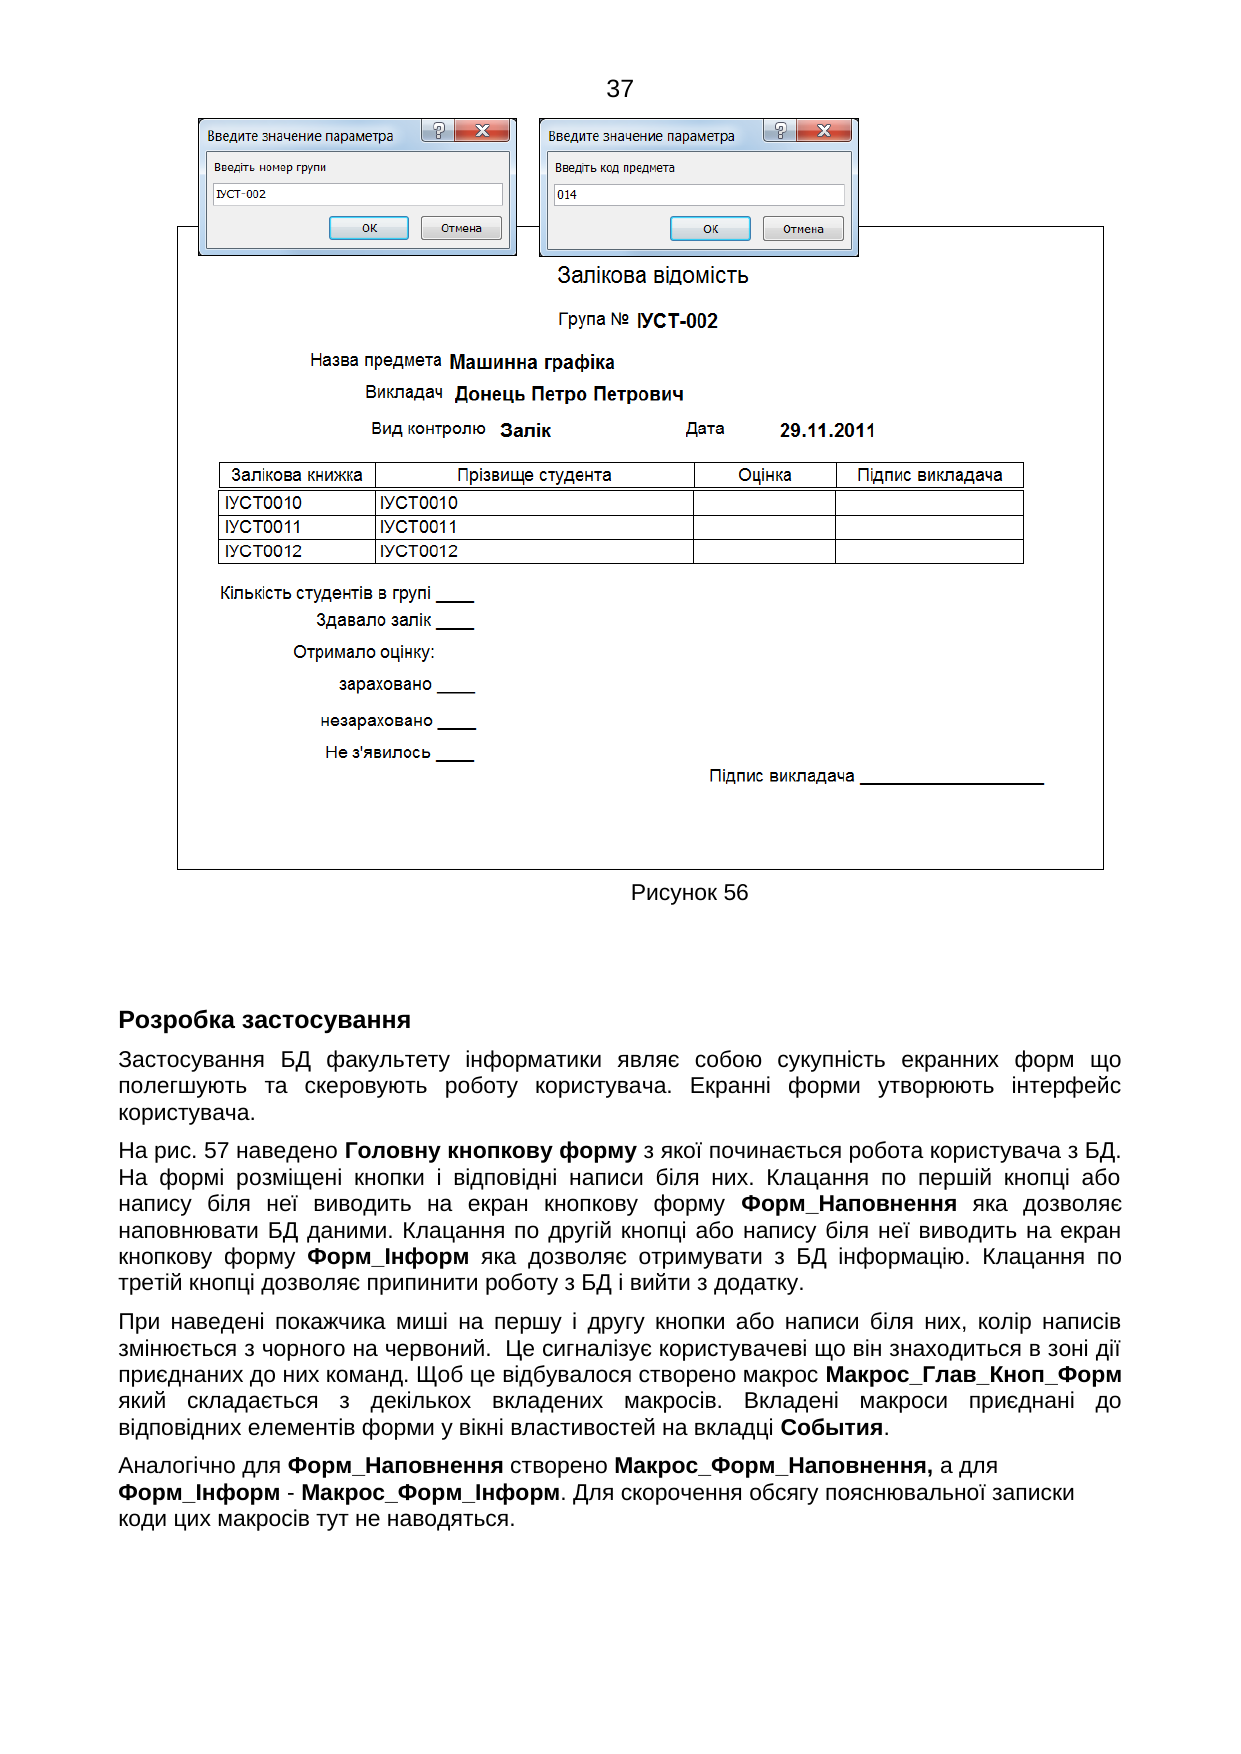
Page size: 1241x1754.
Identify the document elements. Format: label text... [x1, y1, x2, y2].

text Застосування БД факультету інформатики являє собою сукупність екранних форм що полегшують та скеровують роботу користувача. Екранні форми утворюють інтерфейс користувача. [118, 1046, 1122, 1125]
text Аналогічно для Форм_Наповнення створено Макрос_Форм_Наповнення, а для Форм_Інформ - Макрос_Форм_Інформ. Для скорочення обсягу пояснювальної записки коди цих макросів тут не наводяться. [118, 1452, 1122, 1531]
text При наведені покажчика миші на першу і другу кнопки або написи біля них, колір написів змінюється з чорного на червоний. Це сигналізує користувачеві що він знаходиться в зоні дії приєднаних до них команд. Щоб це відбувалося створено макрос Макрос_Глав_Кноп_Форм який складається з декількох вкладених макросів. Вкладені макроси приєднані до відповідних елементів форми у вікні властивостей на вкладці События. [118, 1308, 1122, 1440]
text Розробка застосування [118, 1005, 1122, 1033]
picture [540, 119, 858, 256]
text На рис. 57 наведено Головну кнопкову форму з якої починається робота користувача з БД. На формі розміщені кнопки і відповідні написи біля них. Клацання по першій кнопці або напису біля неї виводить на екран кнопкову форму Форм_Наповнення яка дозволяє наповнювати БД даними. Клацання по другій кнопці або напису біля неї виводить на екран кнопкову форму Форм_Інформ яка дозволяє отримувати з БД інформацію. Клацання по третій кнопці дозволяє припинити роботу з БД і вийти з додатку. [118, 1137, 1122, 1296]
picture [199, 119, 516, 255]
